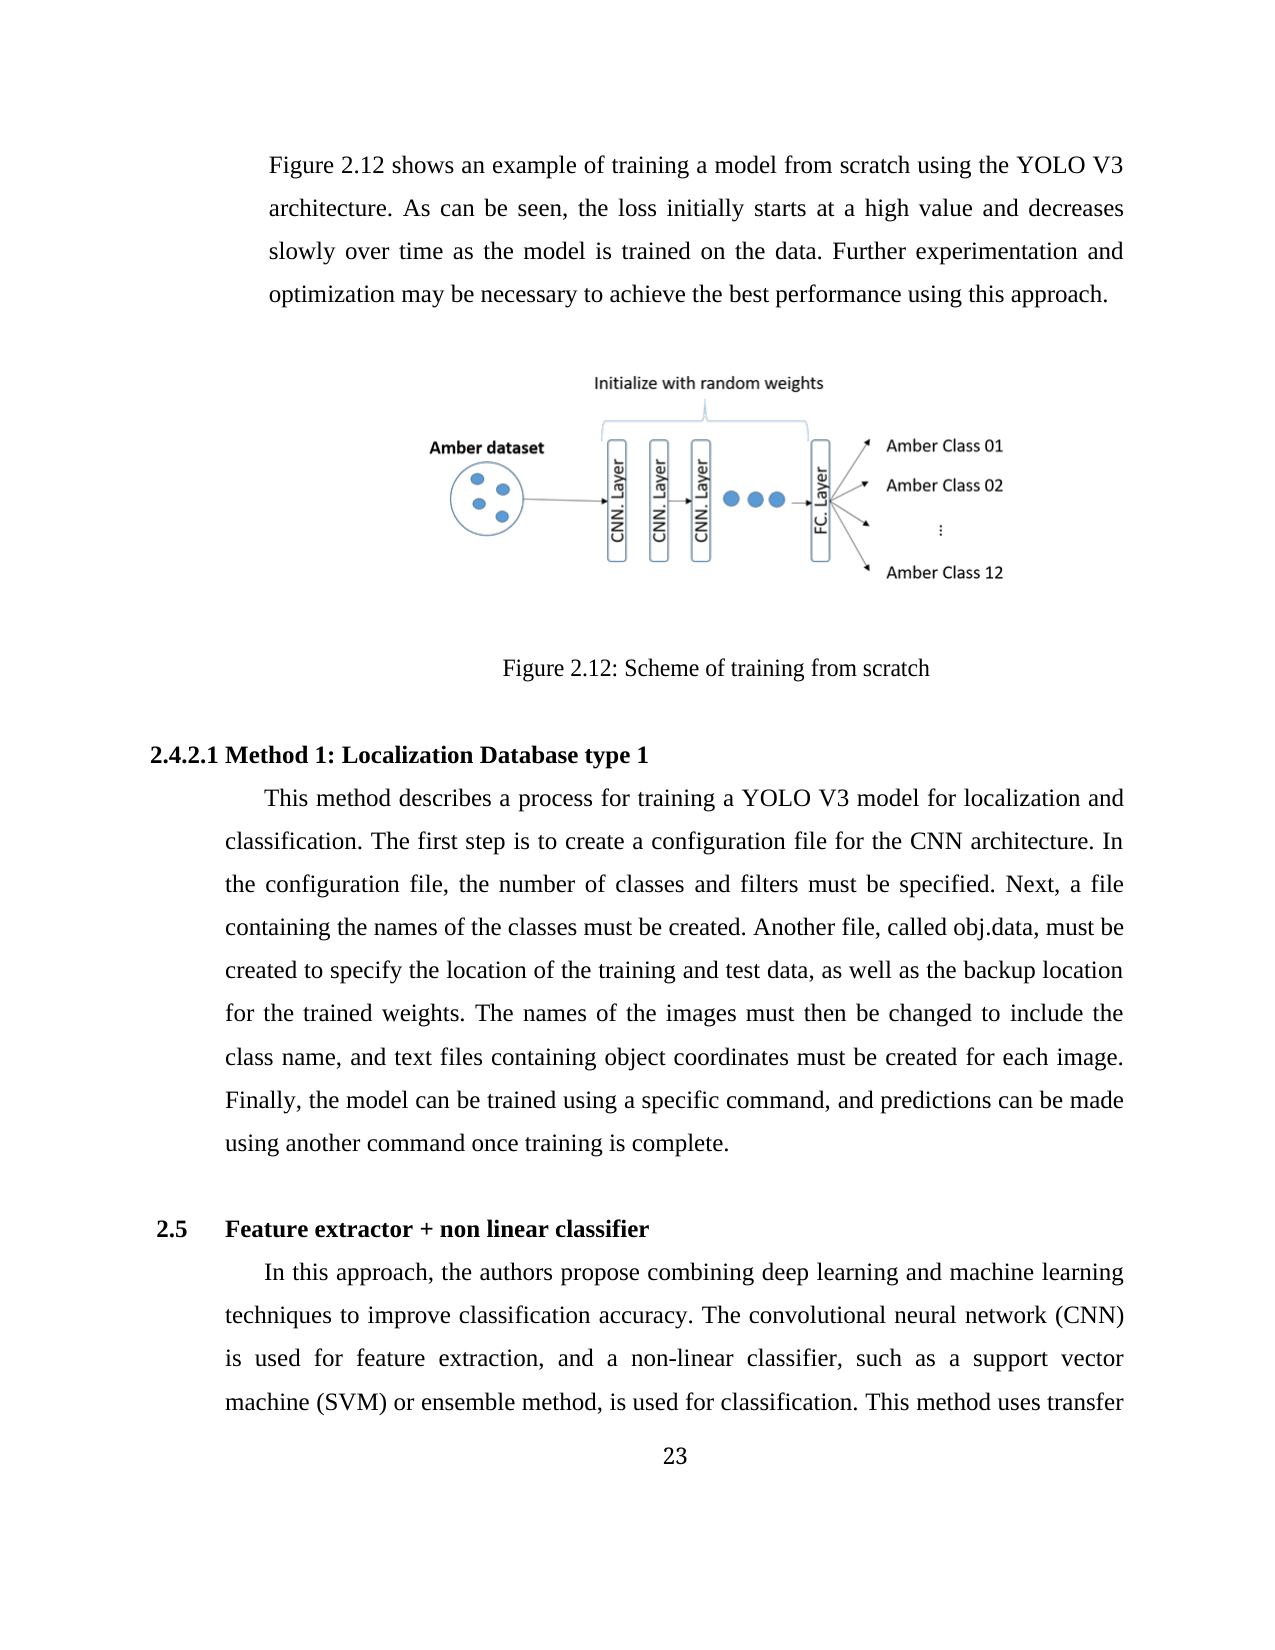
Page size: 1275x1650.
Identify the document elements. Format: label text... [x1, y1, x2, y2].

text Figure 2.12: Scheme of training from scratch [269, 653, 1125, 682]
list Method 1: Localization Database type 1 [150, 740, 1125, 768]
list Feature extractor + non linear classifier [156, 1214, 1125, 1243]
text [225, 1257, 1125, 1415]
text Figure 2.12 shows an example of training a model from scratch using the YOLO V3 architecture. As can be seen, the loss initially starts at a high value and decreases slowly over time as the model is trained on the data. Further experimentation and optimization may be necessary to achieve the best performance using this approach. [269, 150, 1125, 308]
picture [418, 365, 1015, 595]
text This method describes a process for training a YOLO V3 model for localization and classification. The first step is to create a configuration file for the CNN architecture. In the configuration file, the number of classes and filters must be specified. Next, a file containing the names of the classes must be created. Another file, called obj.data, must be created to specify the location of the training and test data, as well as the backup location for the trained weights. The names of the images must then be changed to include the class name, and text files containing object coordinates must be created for each image. Finally, the model can be trained using a specific command, and predictions can be made using another command once training is complete. [225, 783, 1125, 1157]
